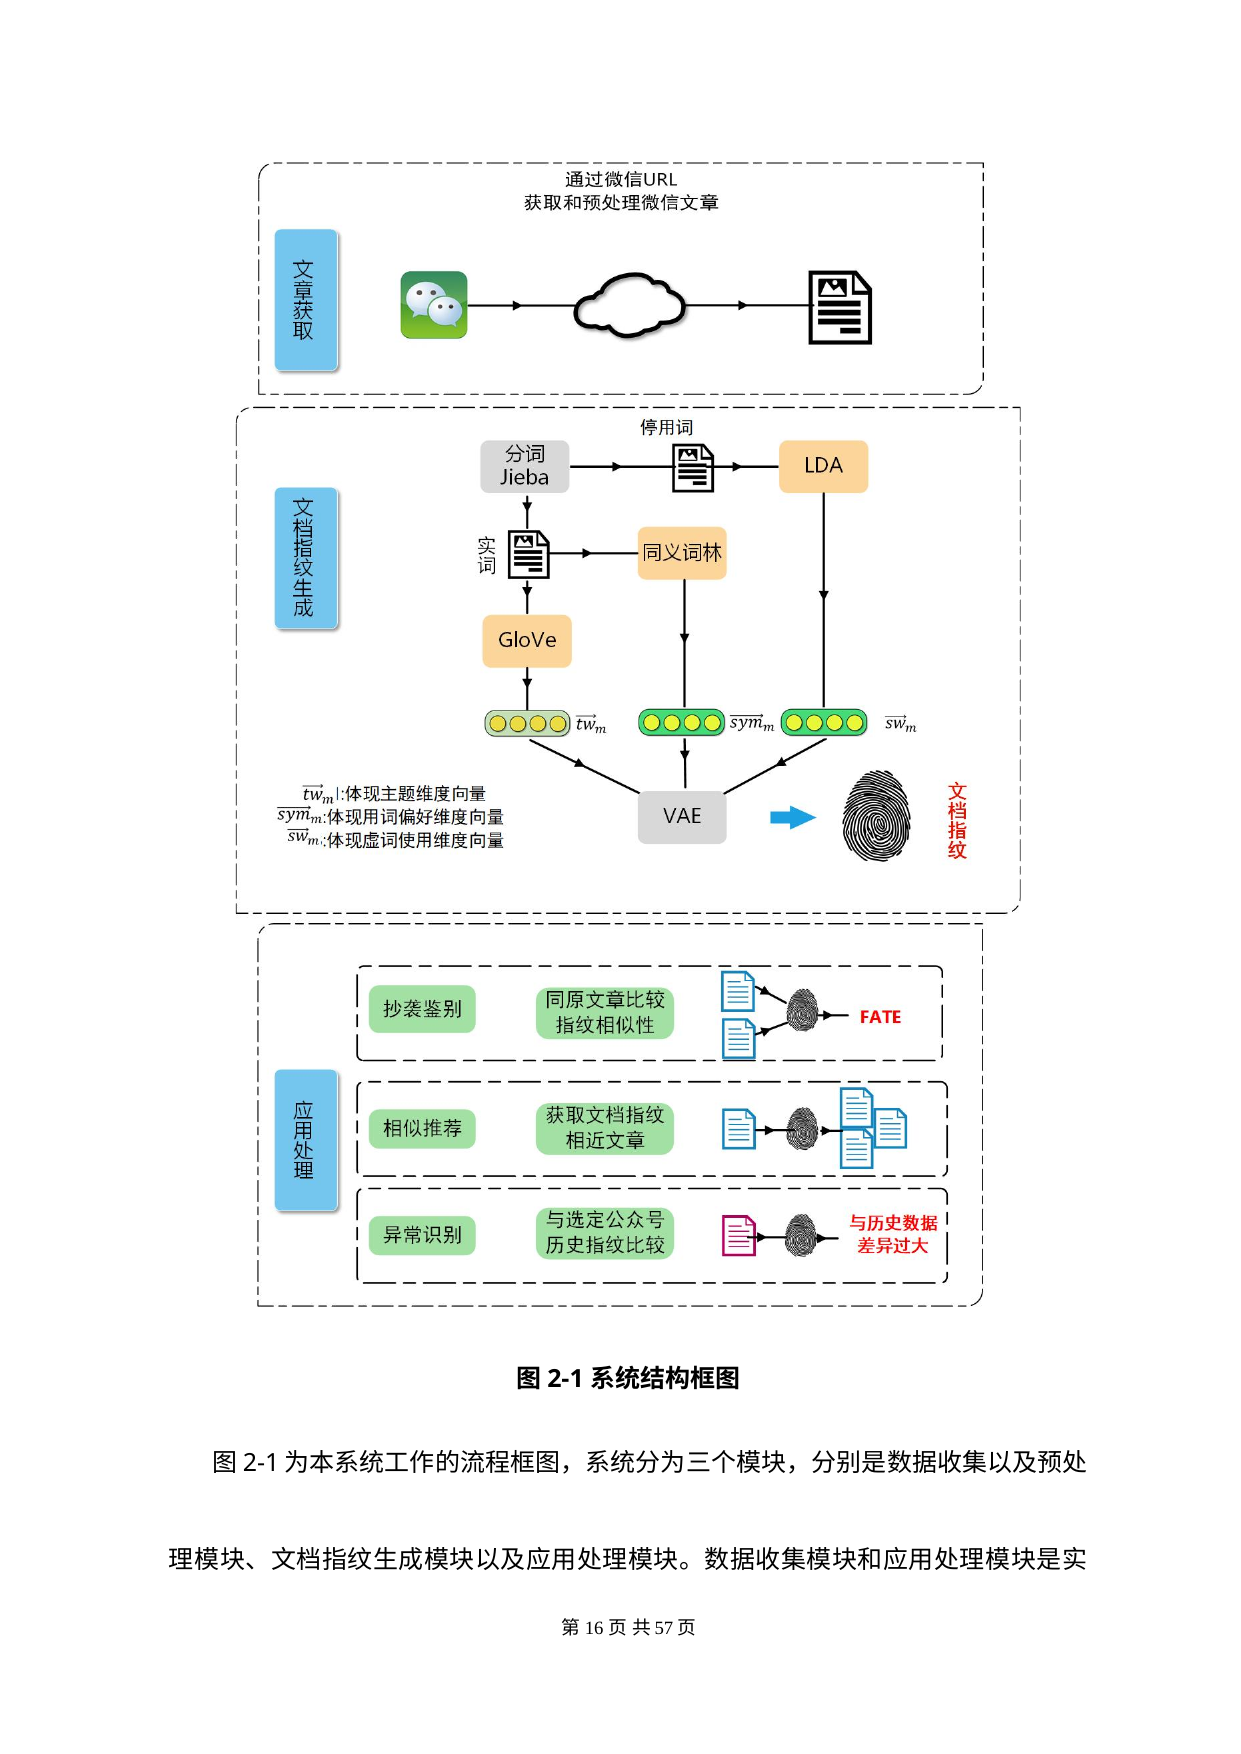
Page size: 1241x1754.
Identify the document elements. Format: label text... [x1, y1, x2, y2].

picture [235, 162, 1021, 1307]
text 图 2-1 系统结构框图 [169, 1344, 1087, 1409]
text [169, 1428, 1087, 1590]
